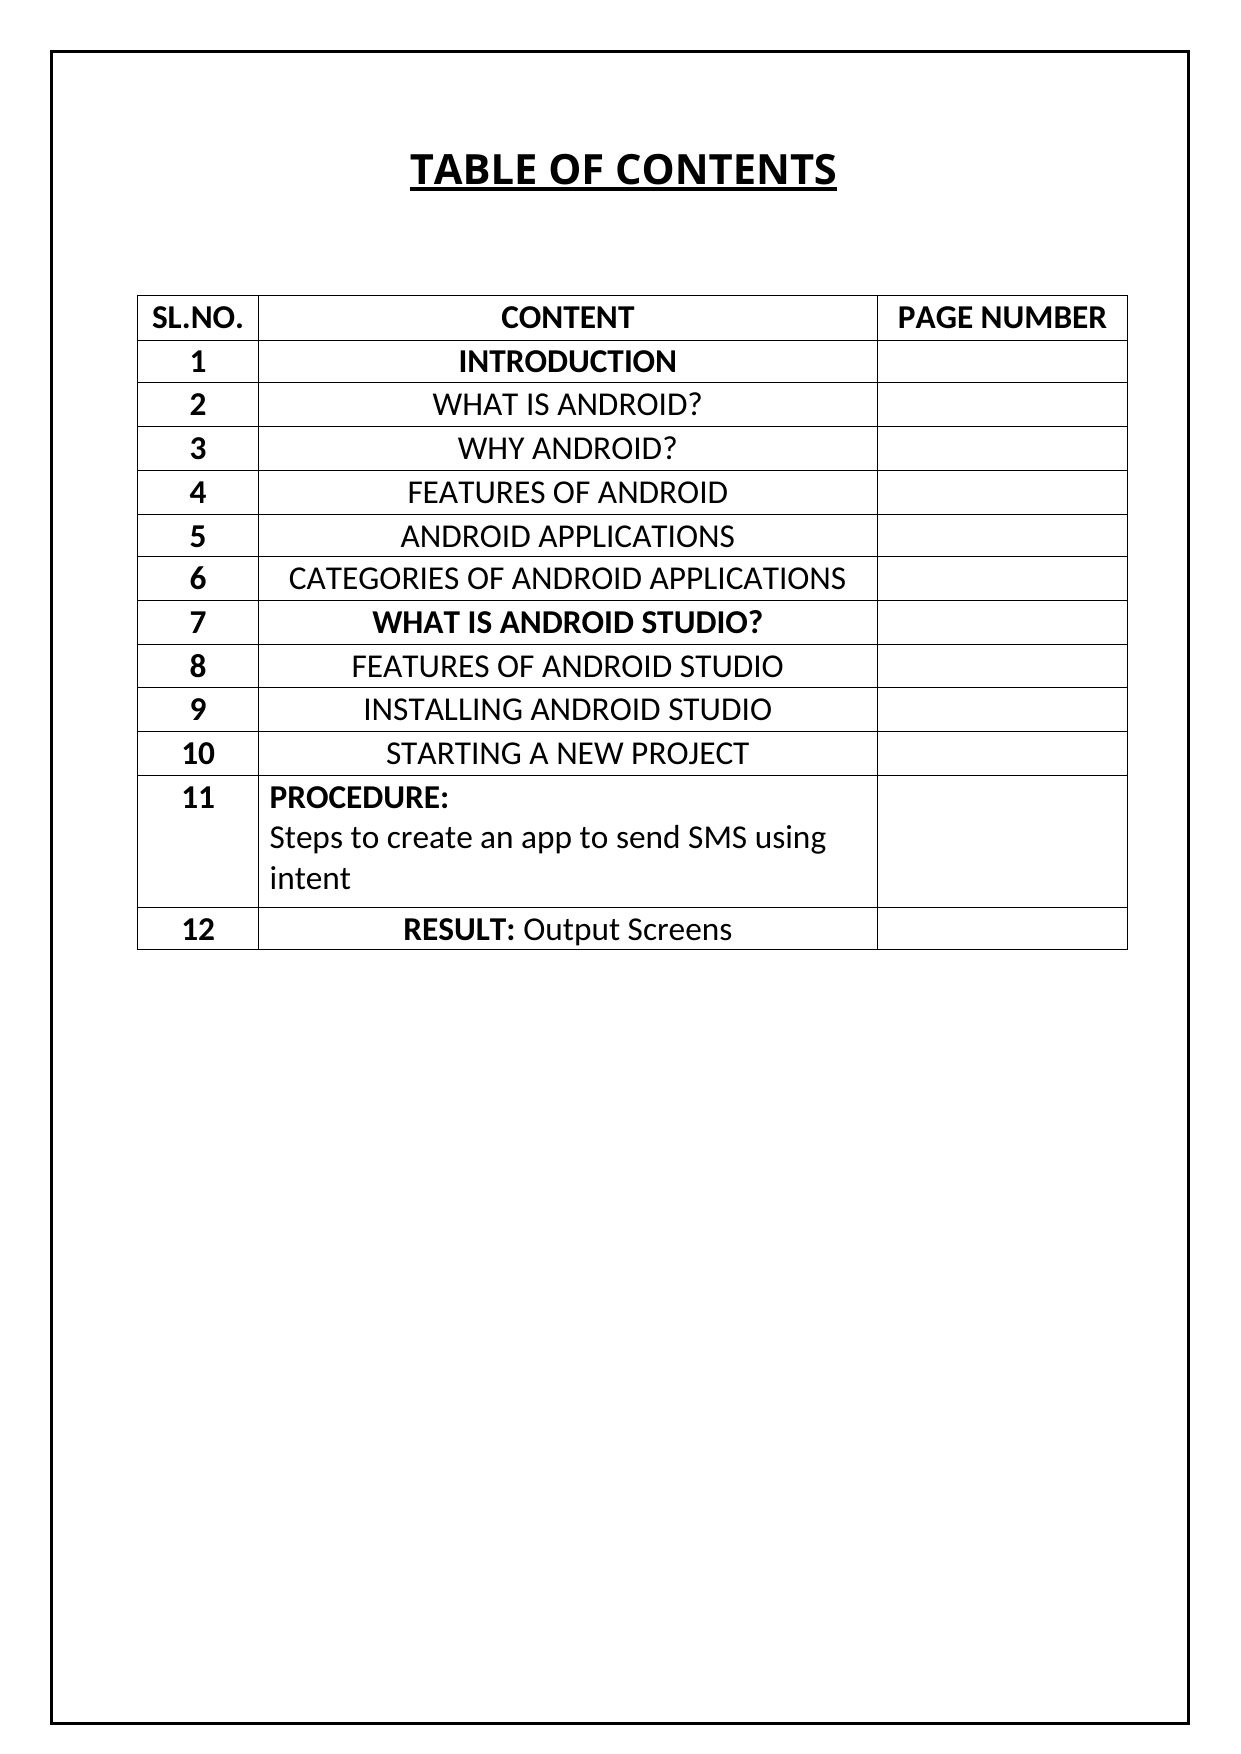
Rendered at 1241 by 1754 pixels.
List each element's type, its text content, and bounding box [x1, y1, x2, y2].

table_cell [878, 557, 1127, 600]
table_cell PROCEDURE: Steps to create an app to send SMS using intent [259, 776, 877, 907]
table_cell ANDROID APPLICATIONS [259, 515, 877, 556]
table_cell 3 [138, 427, 258, 470]
table_cell FEATURES OF ANDROID [259, 471, 877, 514]
table_cell [878, 427, 1127, 470]
table_cell WHAT IS ANDROID STUDIO? [259, 601, 877, 644]
table_header CONTENT [259, 296, 877, 339]
table_header SL.NO. [138, 296, 258, 339]
table_cell [878, 341, 1127, 382]
table_cell [878, 515, 1127, 556]
table_cell 6 [138, 557, 258, 600]
table_cell 10 [138, 732, 258, 775]
table_cell WHAT IS ANDROID? [259, 383, 877, 426]
table_cell 5 [138, 515, 258, 556]
table_cell [878, 732, 1127, 775]
table_cell [878, 688, 1127, 731]
table_cell [878, 471, 1127, 514]
table_cell [878, 908, 1127, 949]
table_cell CATEGORIES OF ANDROID APPLICATIONS [259, 557, 877, 600]
table_cell 4 [138, 471, 258, 514]
table_cell 12 [138, 908, 258, 949]
table_cell [878, 383, 1127, 426]
table_cell 7 [138, 601, 258, 644]
table_cell [878, 601, 1127, 644]
table_cell INTRODUCTION [259, 341, 877, 382]
table_cell FEATURES OF ANDROID STUDIO [259, 645, 877, 687]
text TABLE OF CONTENTS [137, 139, 1109, 196]
table_cell [878, 645, 1127, 687]
table_cell 11 [138, 776, 258, 907]
table_cell INSTALLING ANDROID STUDIO [259, 688, 877, 731]
table_cell 1 [138, 341, 258, 382]
table_cell 2 [138, 383, 258, 426]
table_cell STARTING A NEW PROJECT [259, 732, 877, 775]
table_header PAGE NUMBER [878, 296, 1127, 339]
table_cell [878, 776, 1127, 907]
table_cell RESULT: Output Screens [259, 908, 877, 949]
table_cell 9 [138, 688, 258, 731]
table_cell WHY ANDROID? [259, 427, 877, 470]
table_cell 8 [138, 645, 258, 687]
